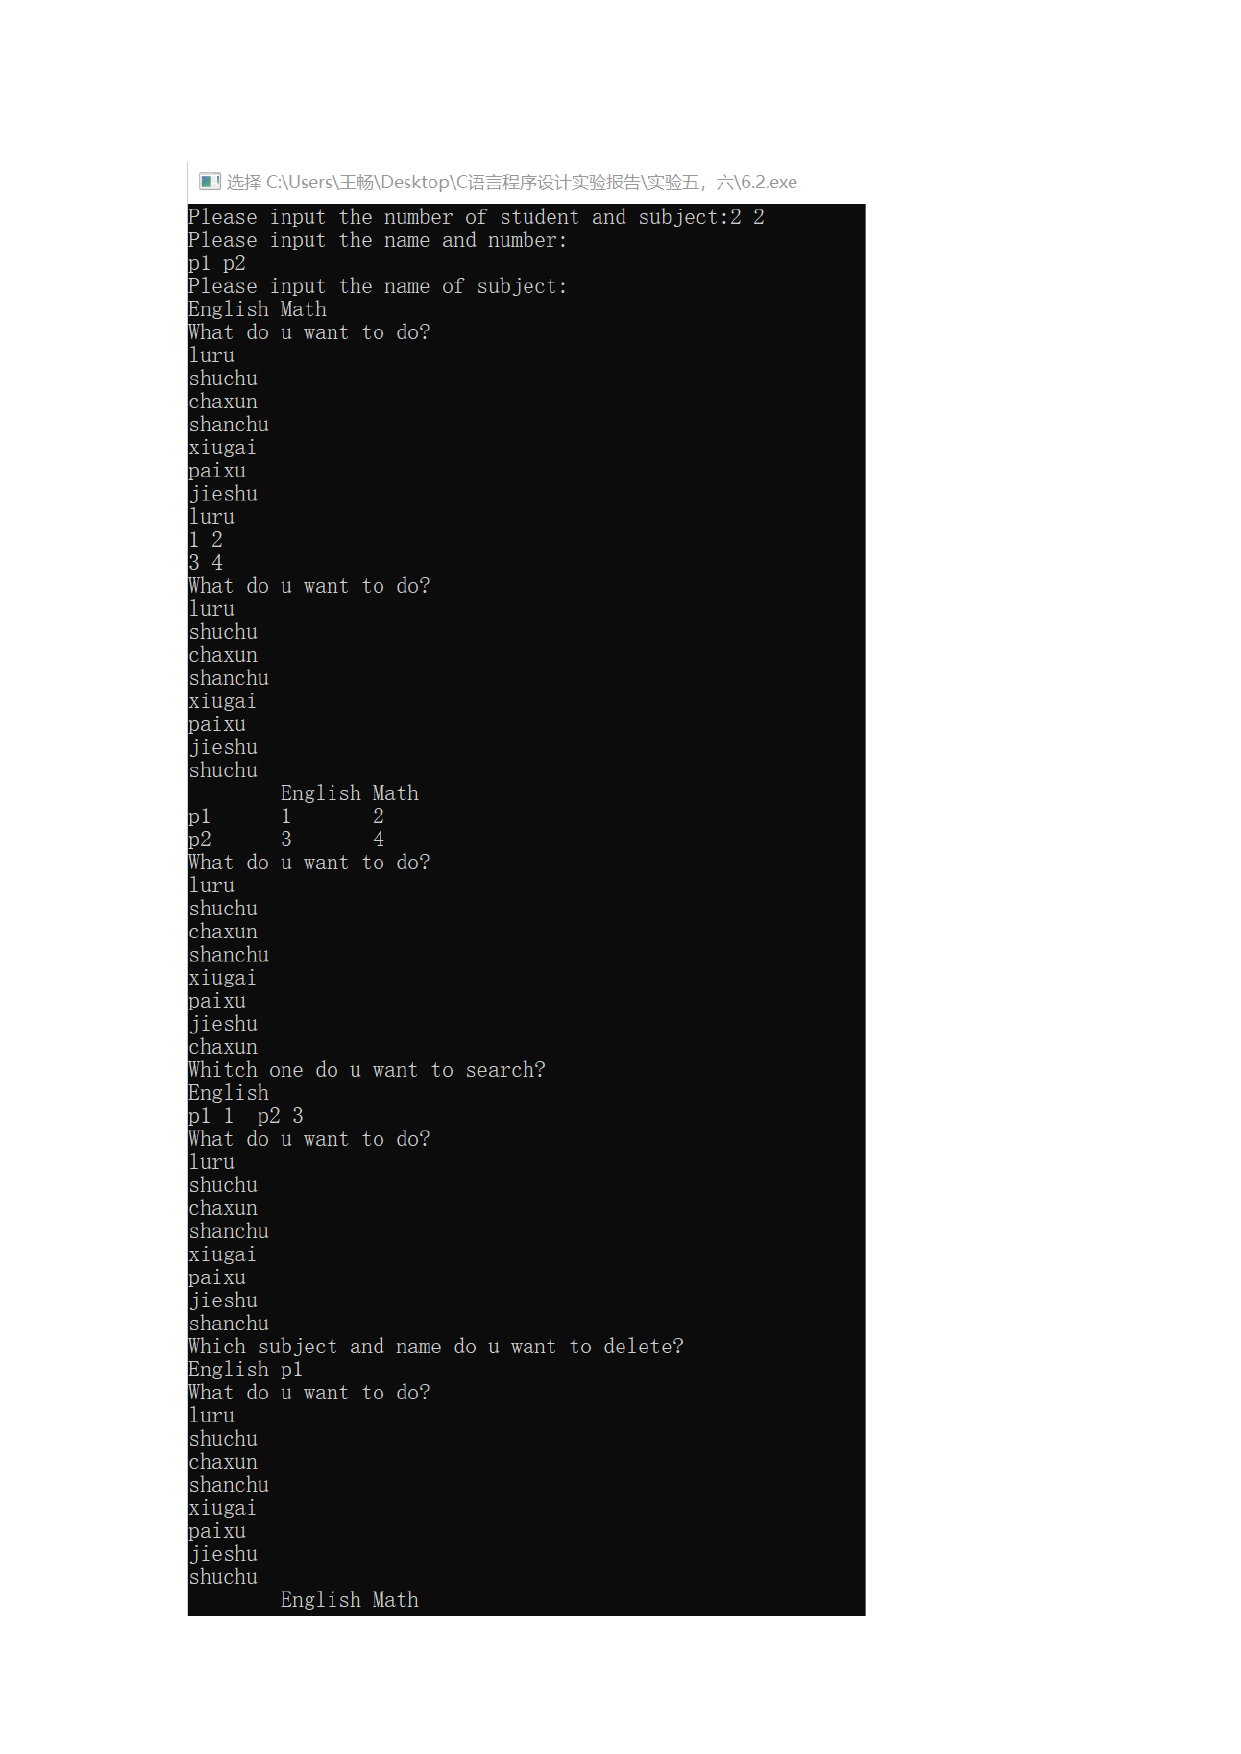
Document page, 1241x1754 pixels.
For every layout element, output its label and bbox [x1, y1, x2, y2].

picture [187, 162, 866, 1616]
